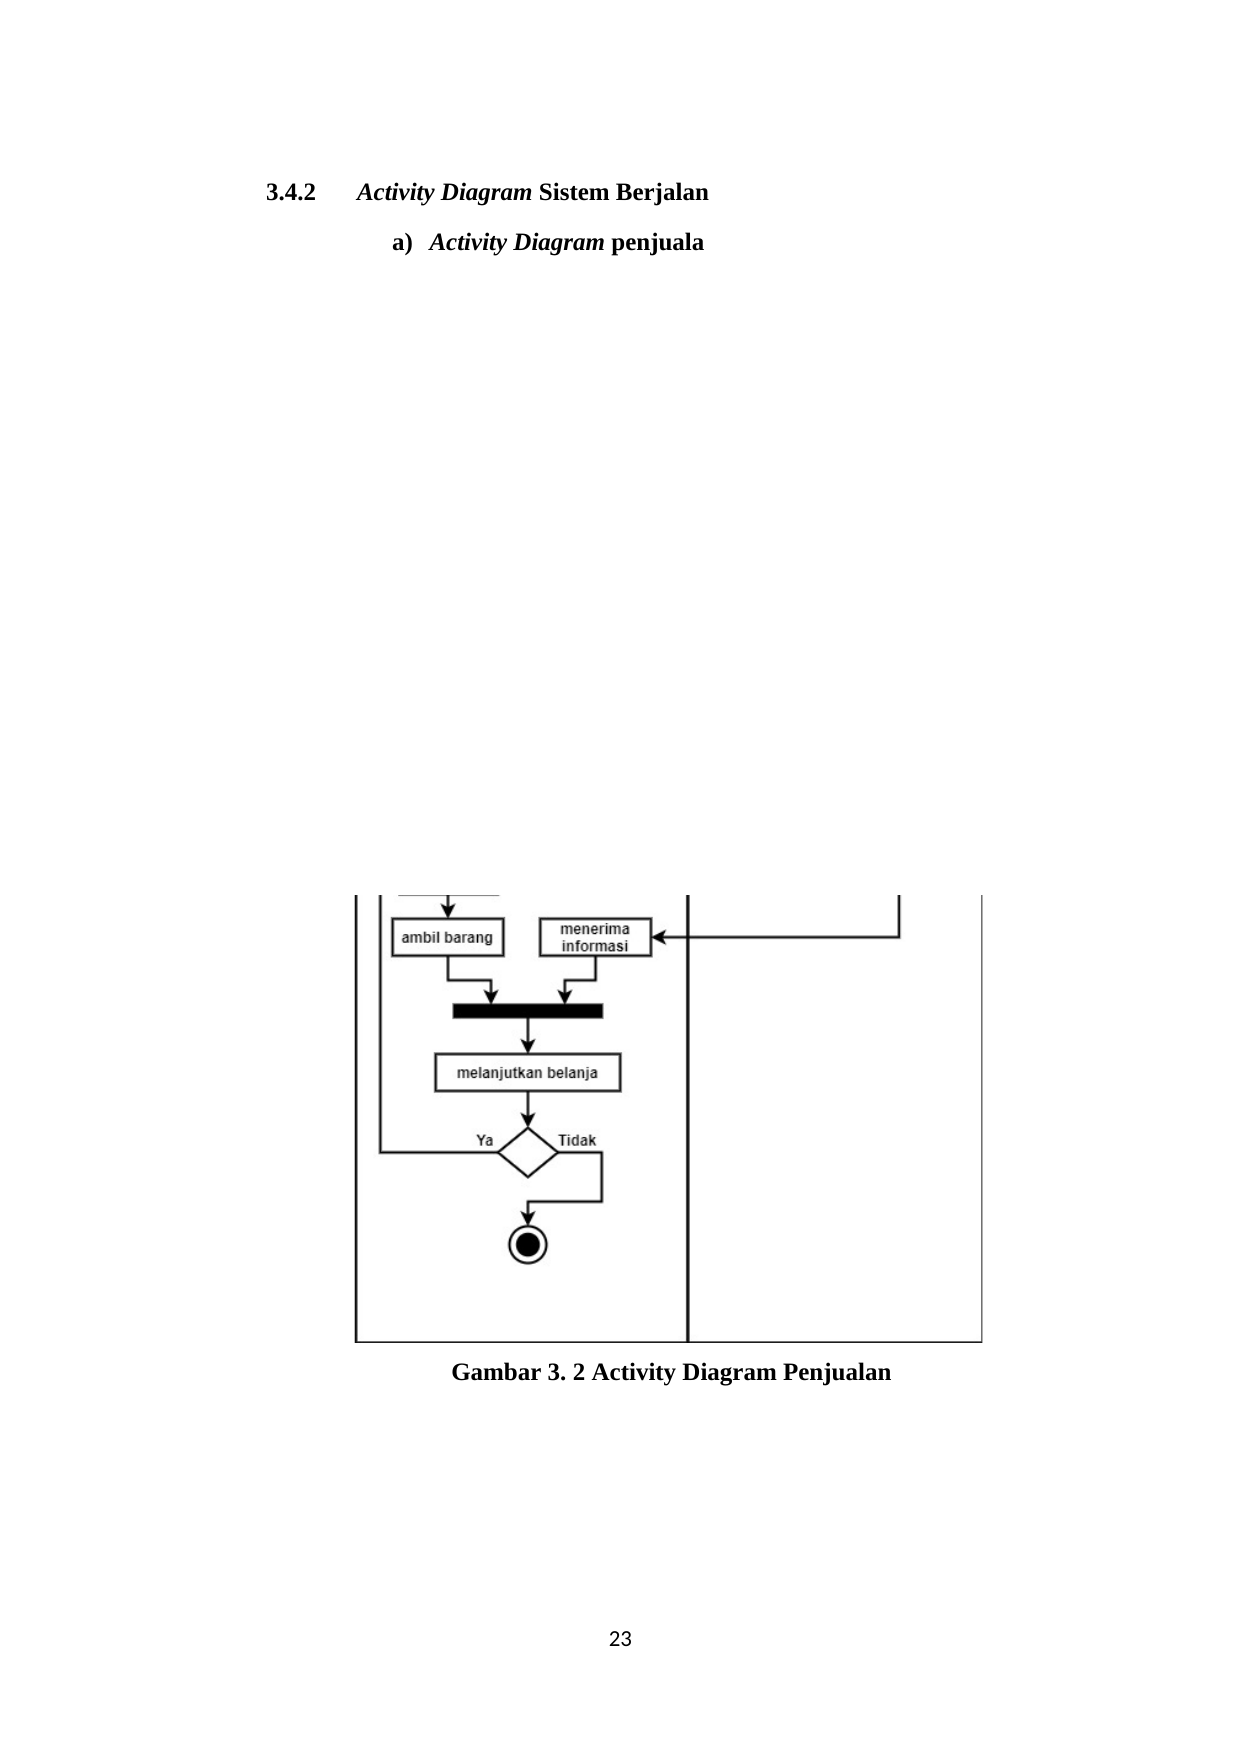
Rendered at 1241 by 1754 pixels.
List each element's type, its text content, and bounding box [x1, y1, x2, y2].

picture [354, 895, 983, 1343]
subtitle Activity Diagram Sistem Berjalan [266, 177, 1033, 206]
list Activity Diagram penjuala [392, 227, 1033, 256]
